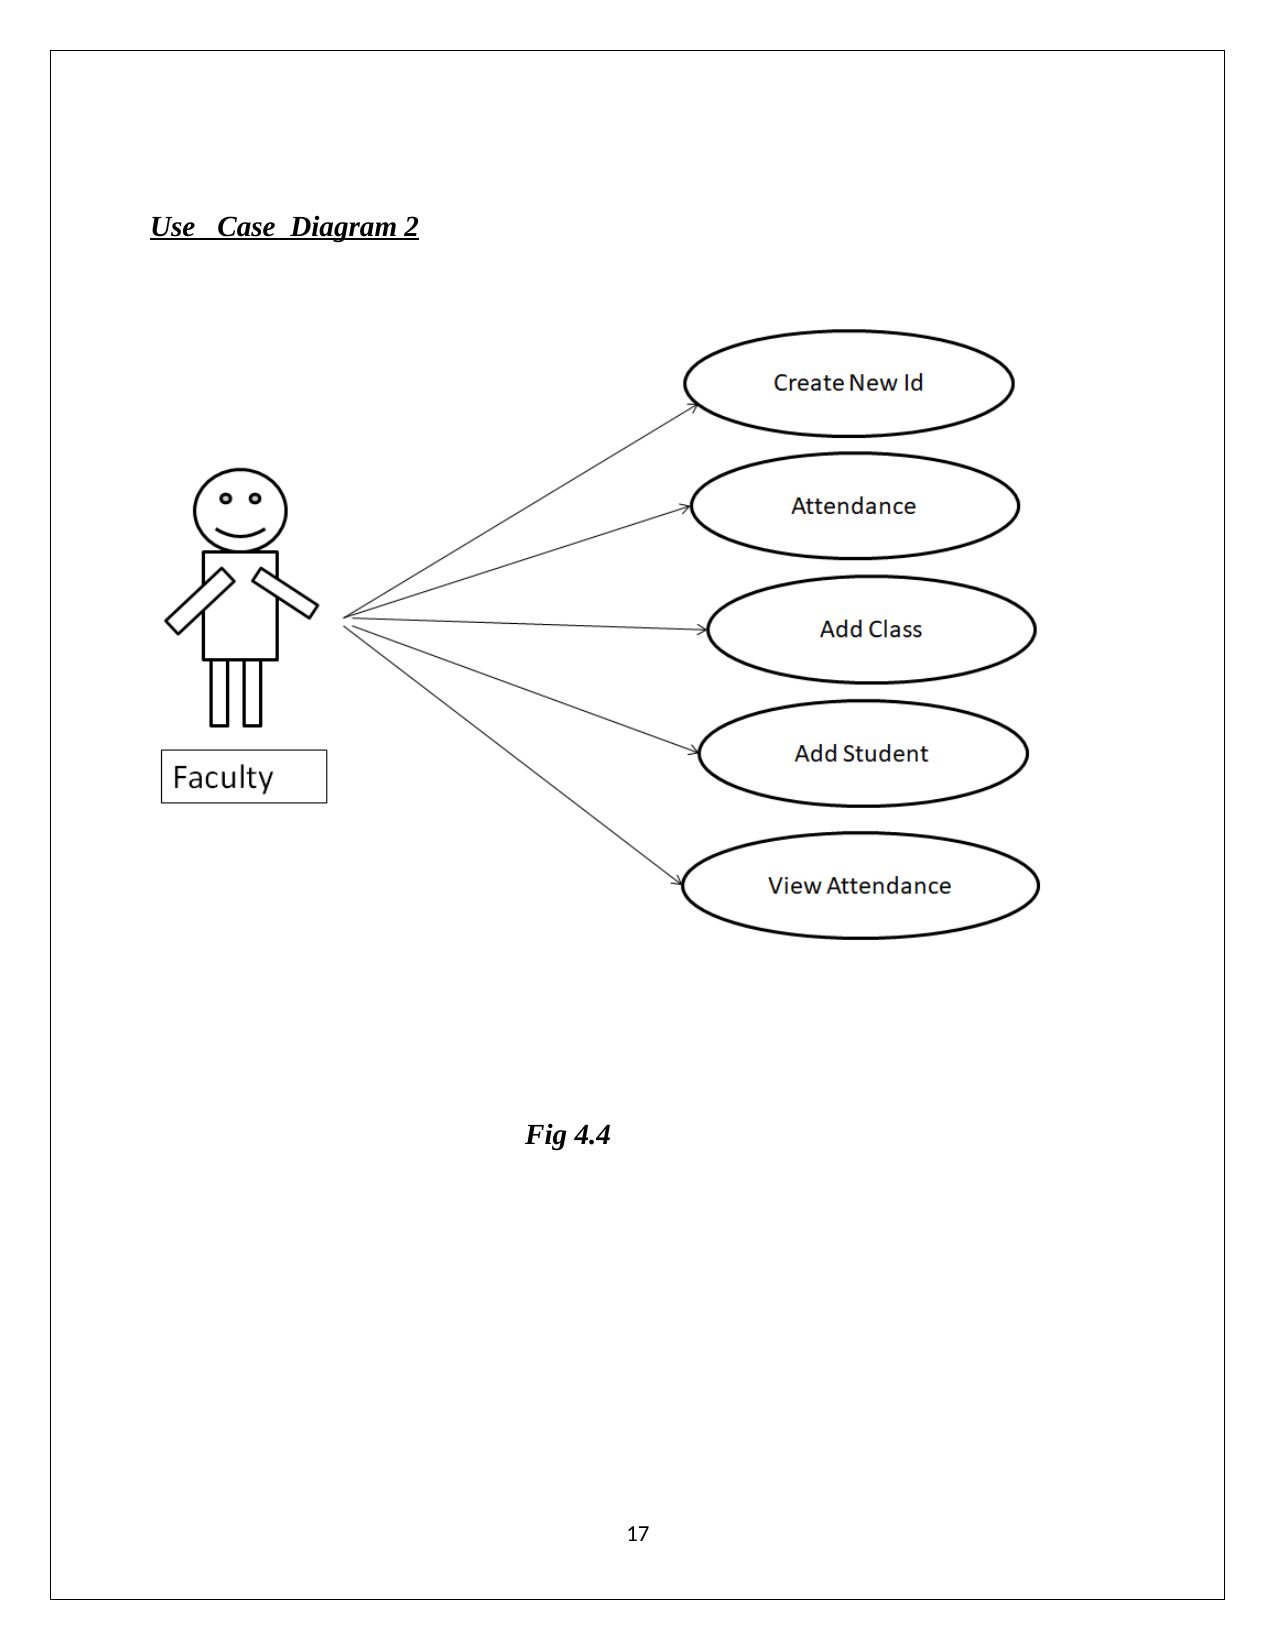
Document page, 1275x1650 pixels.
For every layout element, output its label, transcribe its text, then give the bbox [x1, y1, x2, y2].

text Use Case Diagram 2 [150, 209, 1125, 243]
text Fig 4.4 [450, 1117, 1125, 1150]
picture [150, 328, 1125, 973]
